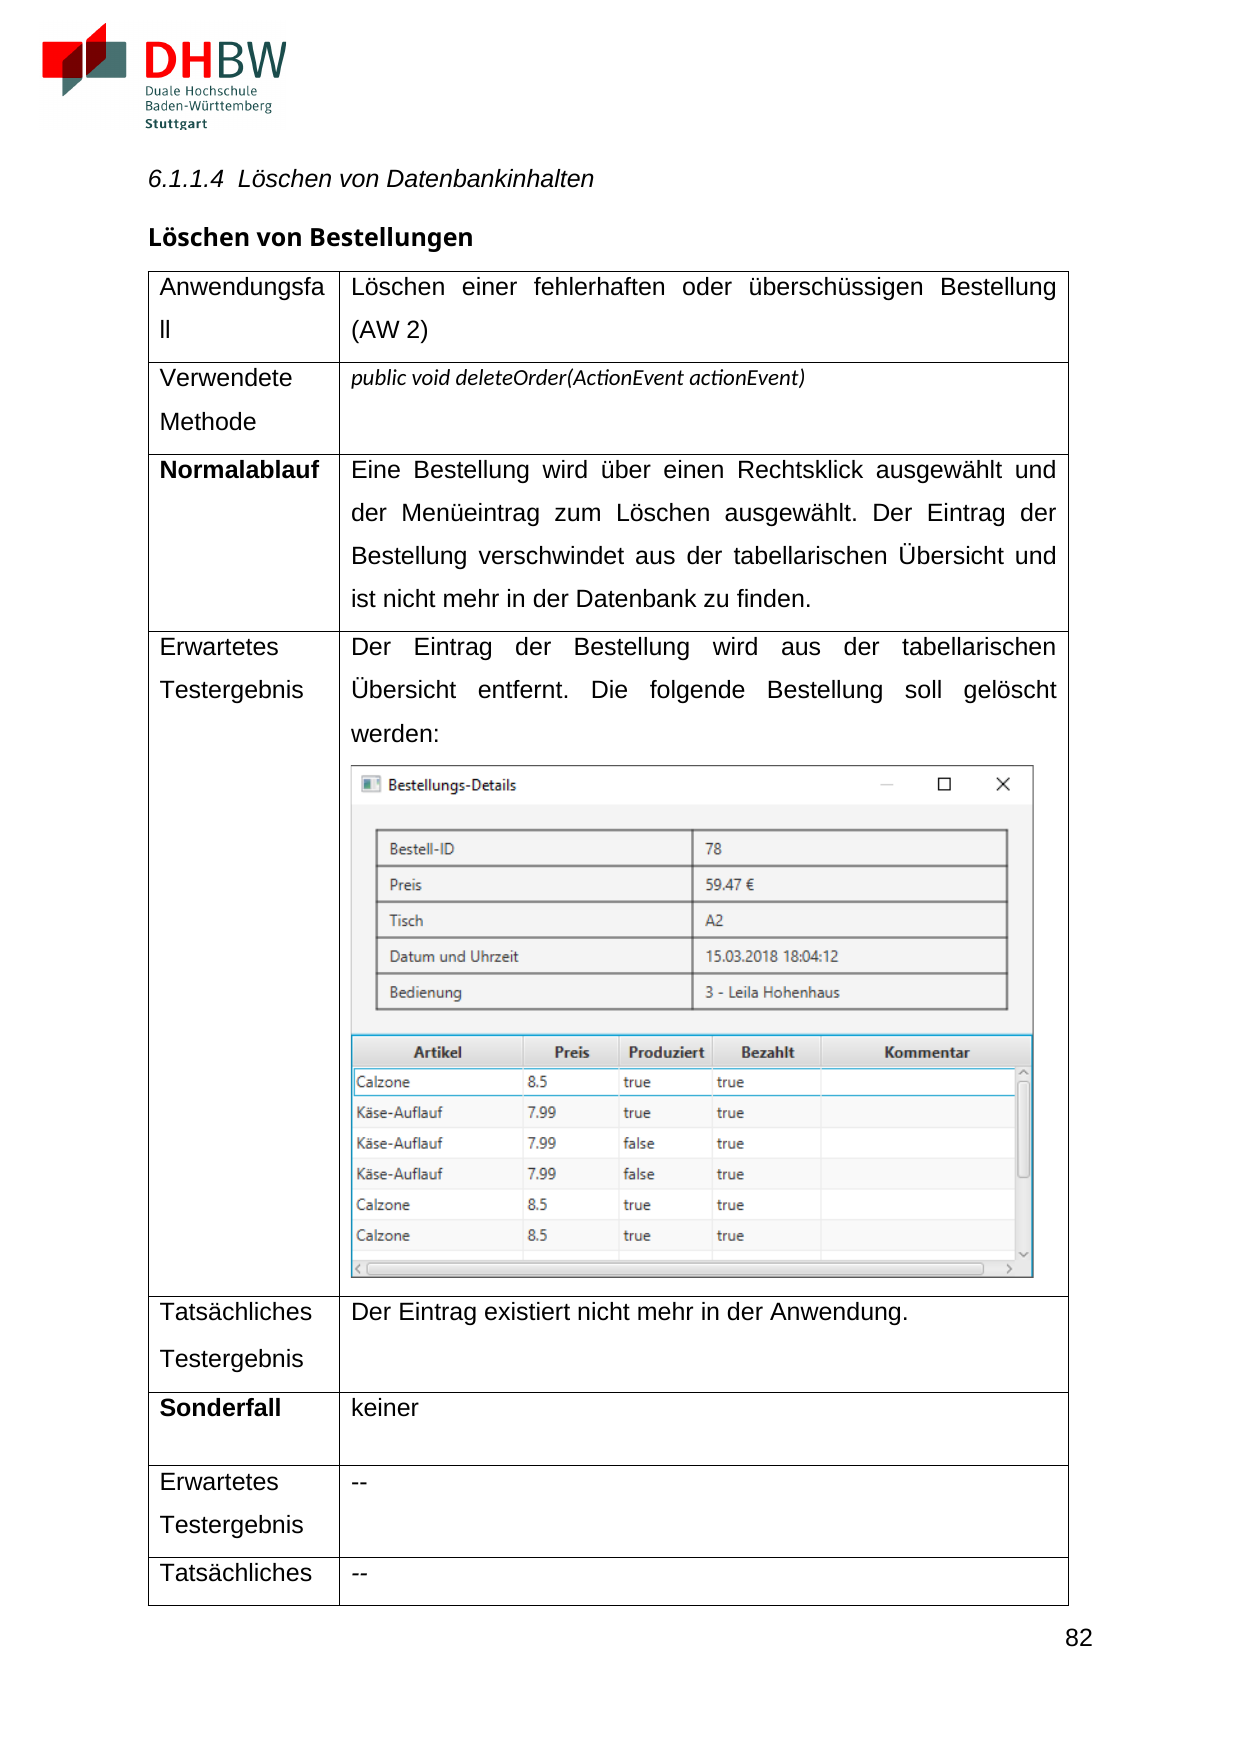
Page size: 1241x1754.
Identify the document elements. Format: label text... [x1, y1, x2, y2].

table_cell Tatsächliches Testergebnis [149, 1297, 339, 1392]
subtitle Löschen von Bestellungen [148, 220, 1093, 254]
table_cell Der Eintrag der Bestellung wird aus der tabellarischen Übersicht entfernt. Die folgende Bestellung soll gelöscht werden: [340, 632, 1068, 1296]
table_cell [149, 1558, 339, 1605]
picture [350, 765, 1034, 1278]
table_cell Eine Bestellung wird über einen Rechtsklick ausgewählt und der Menüeintrag zum Löschen ausgewählt. Der Eintrag der Bestellung verschwindet aus der tabellarischen Übersicht und ist nicht mehr in der Datenbank zu finden. [340, 455, 1068, 631]
table_cell Sonderfall [149, 1393, 339, 1465]
table_cell Der Eintrag existiert nicht mehr in der Anwendung. [340, 1297, 1068, 1392]
picture [39, 20, 286, 130]
table_cell public void deleteOrder(ActionEvent actionEvent) [340, 363, 1068, 454]
table_cell Normalablauf [149, 455, 339, 631]
table_cell keiner [340, 1393, 1068, 1465]
table_cell Erwartetes Testergebnis [149, 1466, 339, 1557]
subtitle Löschen von Datenbankinhalten [148, 164, 1093, 193]
table_cell Erwartetes Testergebnis [149, 632, 339, 1296]
table_cell -- [340, 1466, 1068, 1557]
table_cell -- [340, 1558, 1068, 1605]
table_cell Verwendete Methode [149, 363, 339, 454]
table_header Löschen einer fehlerhaften oder überschüssigen Bestellung (AW 2) [340, 272, 1068, 362]
table_header Anwendungsfall [149, 272, 339, 362]
